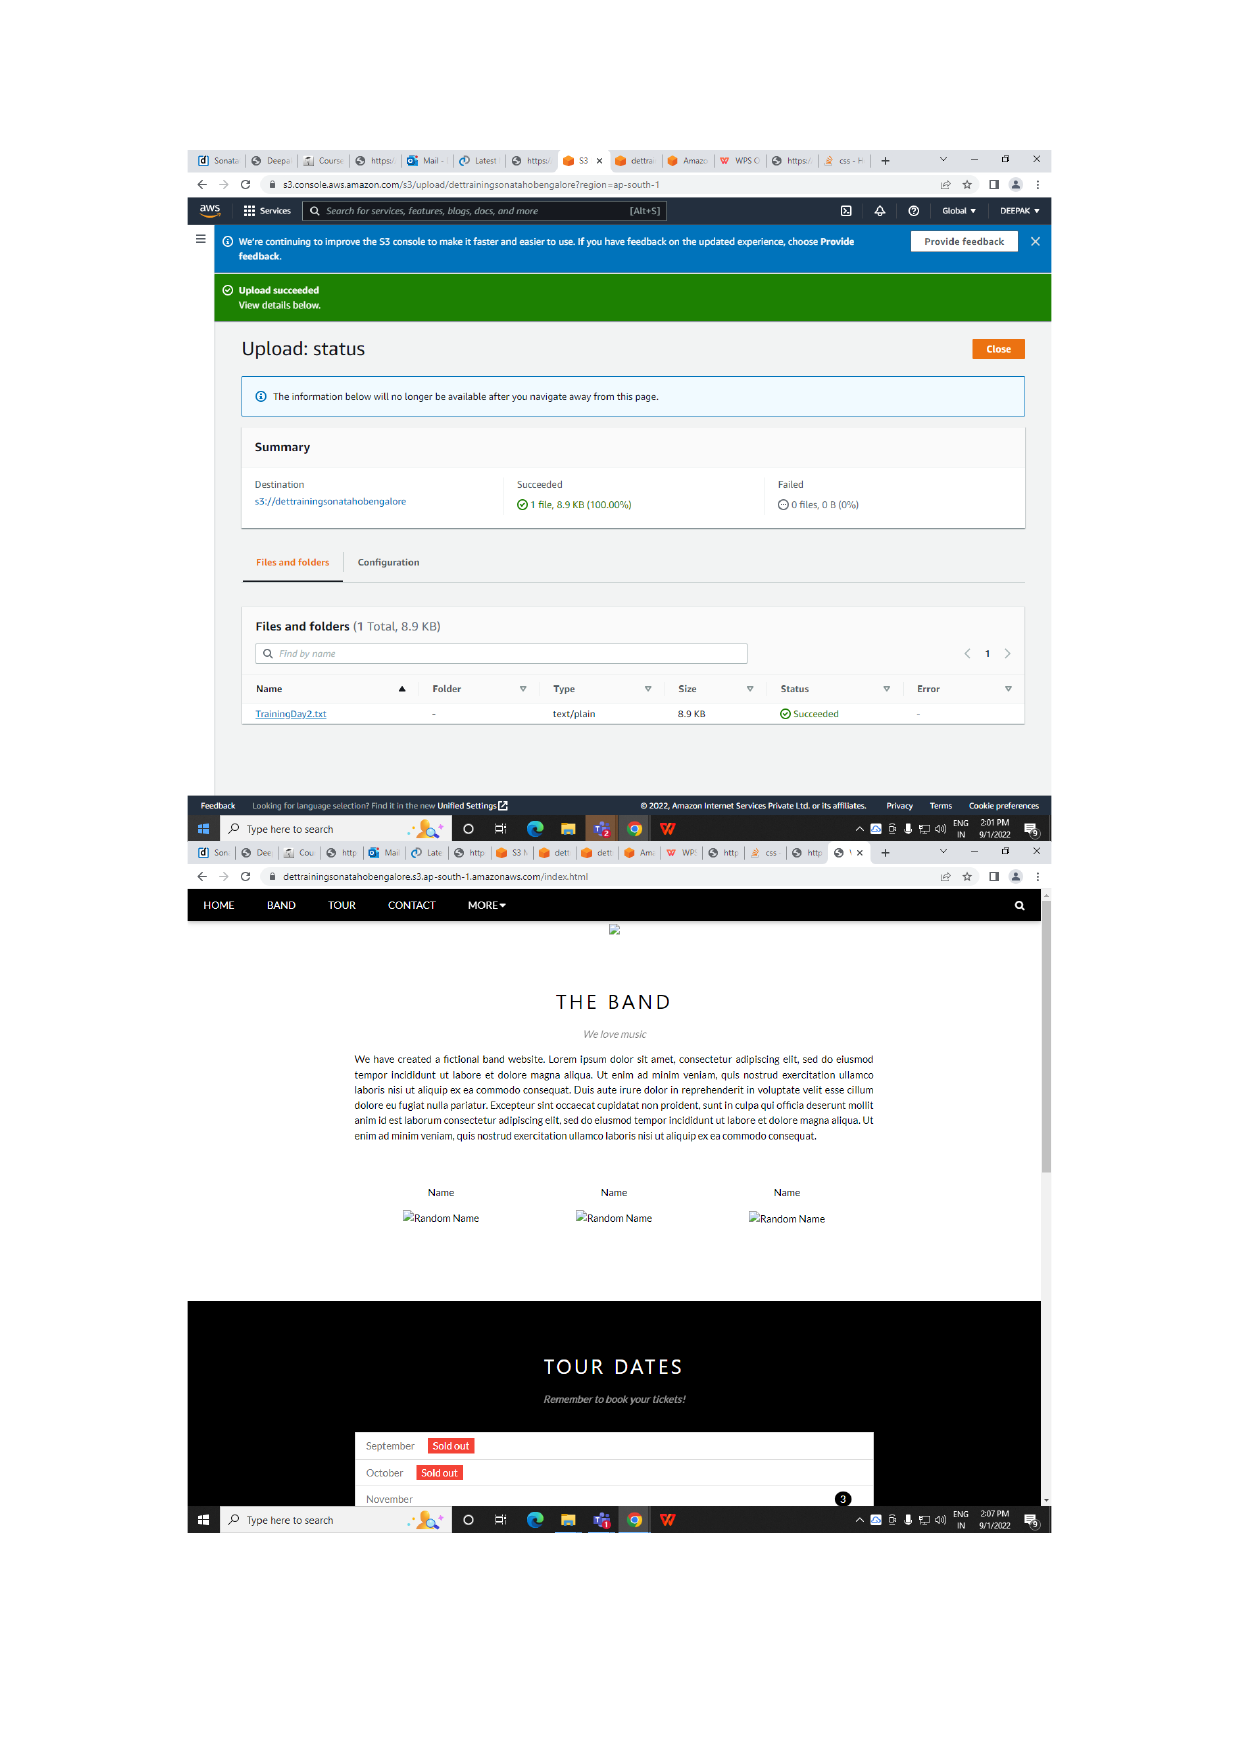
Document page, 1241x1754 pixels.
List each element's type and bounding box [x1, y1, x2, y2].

picture [187, 150, 1052, 1533]
